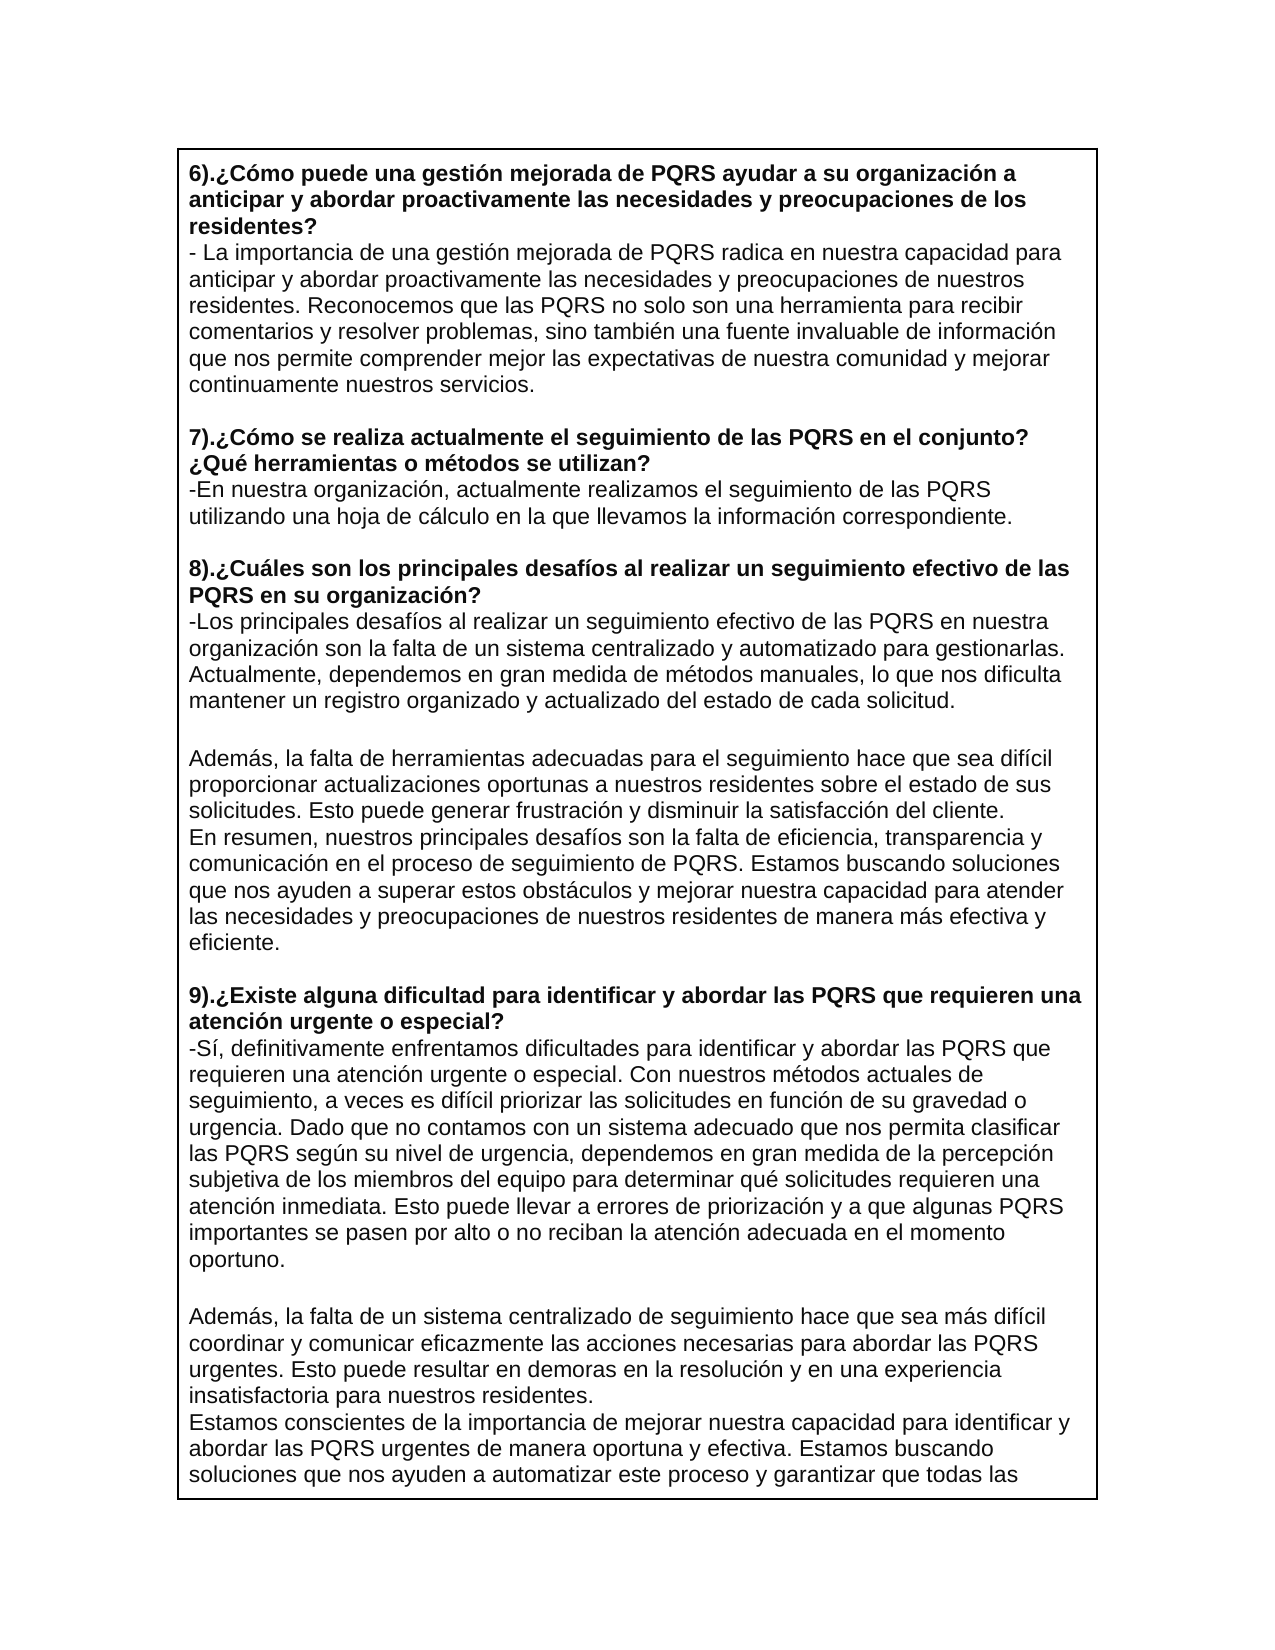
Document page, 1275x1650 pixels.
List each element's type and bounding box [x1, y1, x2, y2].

table_cell [179, 150, 1096, 1498]
